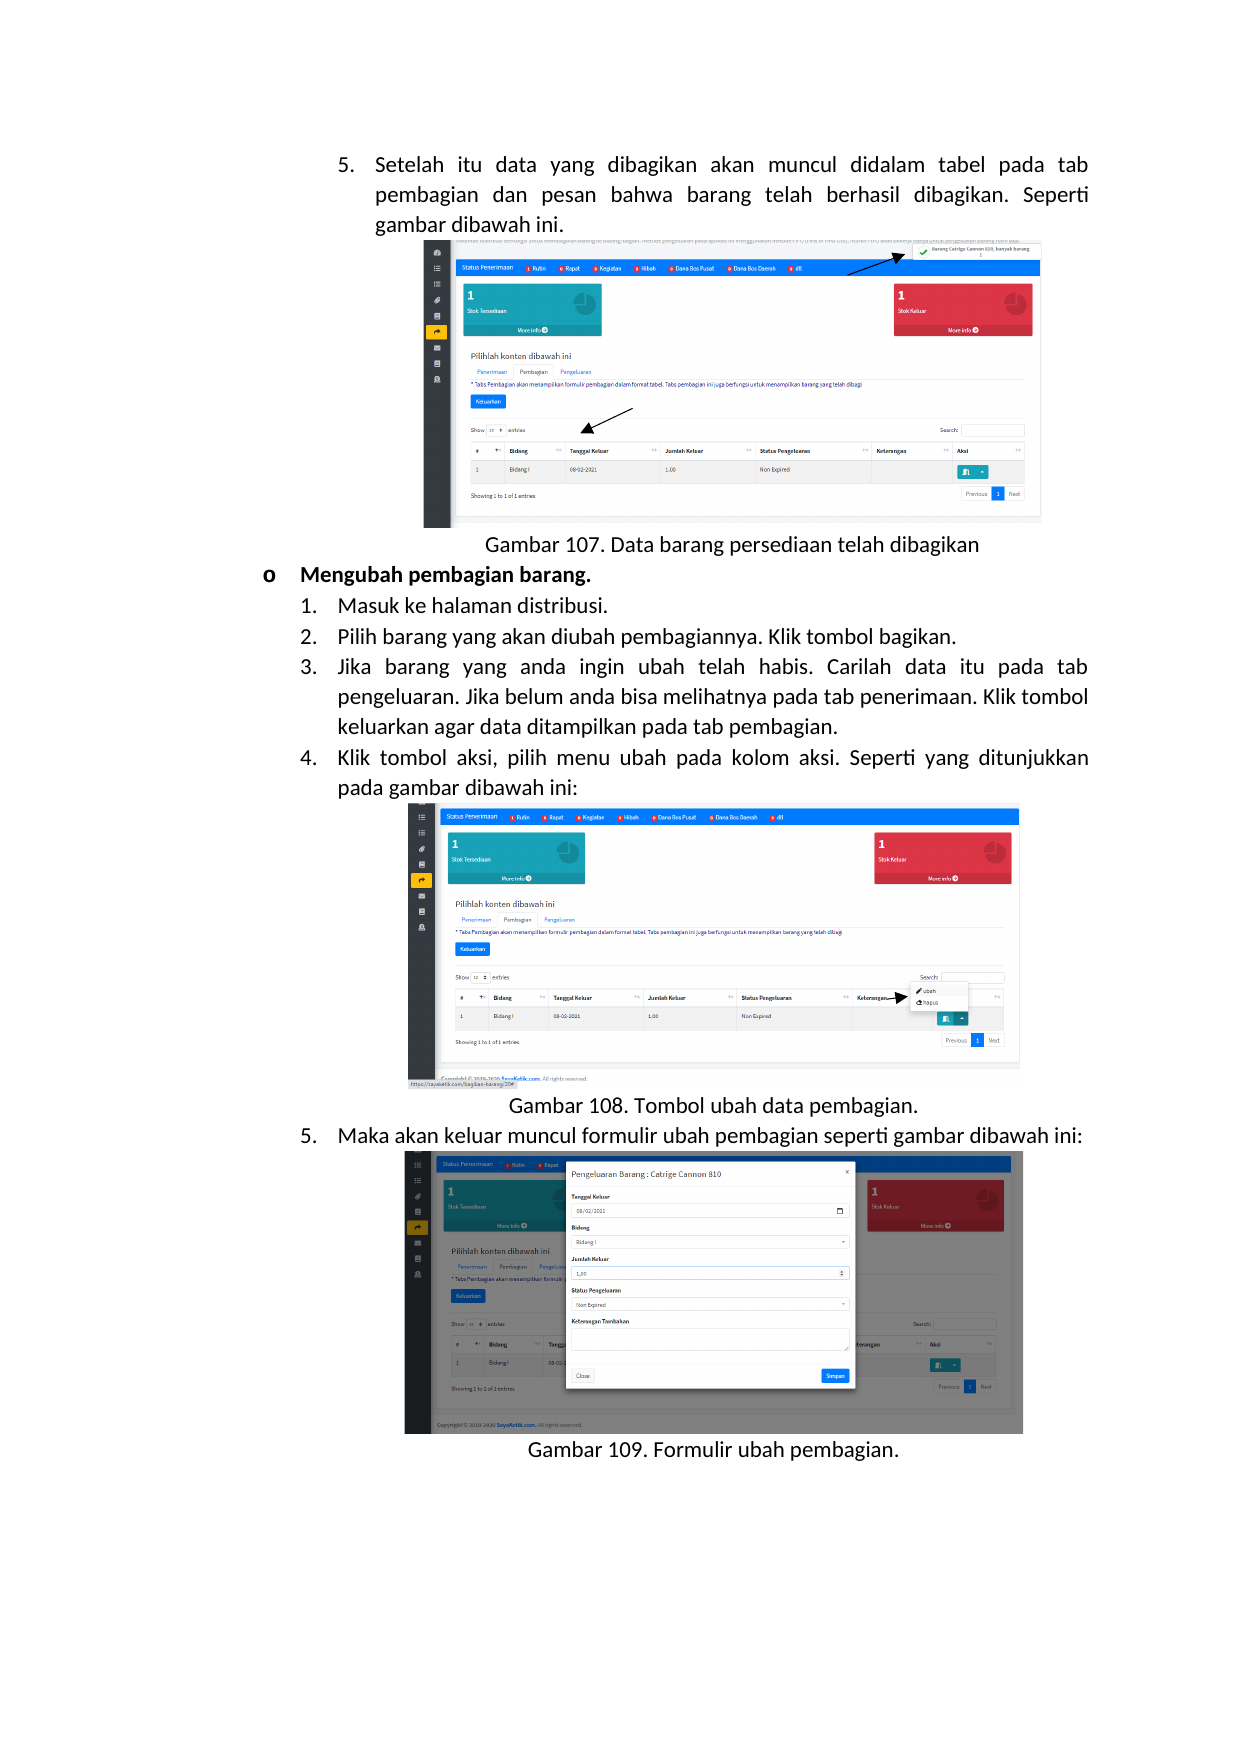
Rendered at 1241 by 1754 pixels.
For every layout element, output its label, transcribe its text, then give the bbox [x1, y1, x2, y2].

list Gambar 109. Formulir ubah pembagian. [337, 1435, 1090, 1463]
list Mengubah pembagian barang. [262, 560, 1090, 589]
list Gambar 107. Data barang persediaan telah dibagikan [375, 530, 1090, 558]
picture [404, 1151, 1024, 1434]
list Setelah itu data yang dibagikan akan muncul didalam tabel pada tab pembagian dan pesan bahwa barang telah berhasil dibagikan. Seperti gambar dibawah ini. [337, 150, 1090, 238]
list Klik tombol aksi, pilih menu ubah pada kolom aksi. Seperti yang ditunjukkan pada gambar dibawah ini: [300, 743, 1090, 801]
list Maka akan keluar muncul formulir ubah pembagian seperti gambar dibawah ini: [300, 1121, 1090, 1149]
list Masuk ke halaman distribusi. [300, 592, 1090, 620]
picture [423, 240, 1042, 528]
list Jika barang yang anda ingin ubah telah habis. Carilah data itu pada tab pengeluaran. Jika belum anda bisa melihatnya pada tab penerimaan. Klik tombol keluarkan agar data ditampilkan pada tab pembagian. [300, 652, 1090, 741]
list Gambar 108. Tombol ubah data pembagian. [337, 1091, 1090, 1119]
picture [408, 803, 1020, 1089]
list Pilih barang yang akan diubah pembagiannya. Klik tombol bagikan. [300, 622, 1090, 650]
